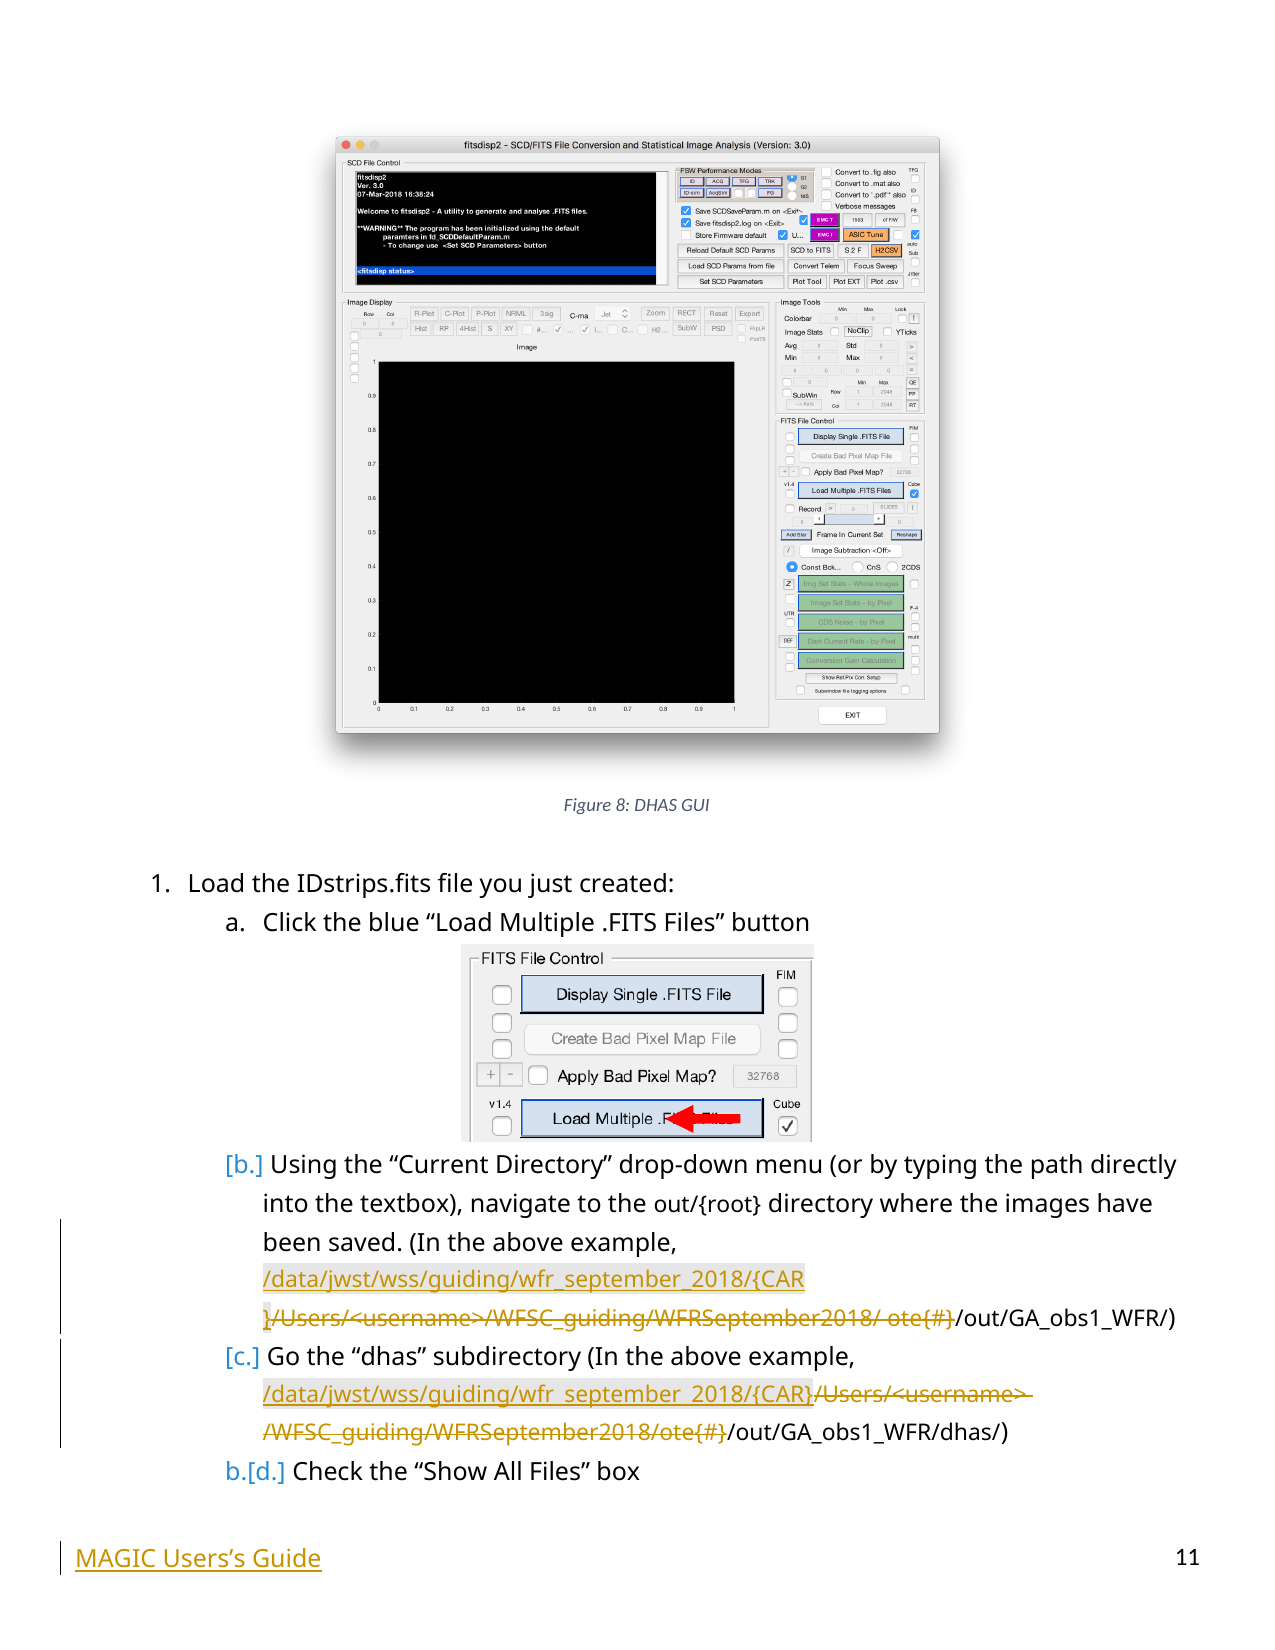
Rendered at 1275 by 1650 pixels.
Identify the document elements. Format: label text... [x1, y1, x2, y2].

list Check the “Show All Files” box [225, 1453, 1200, 1487]
list Click the blue “Load Multiple .FITS Files” button [225, 905, 1200, 939]
picture [461, 944, 814, 1142]
picture [297, 114, 978, 790]
list Load the IDstrips.fits file you just created: [150, 866, 1200, 900]
list Using the “Current Directory” drop-down menu (or by typing the path directly into the textbox), navigate to the out/{root} directory where the images have been saved. (In the above example, /out/GA_obs1_WFR/) [225, 1146, 1200, 1334]
list Go the “dhas” subdirectory (In the above example, /out/GA_obs1_WFR/dhas/) [225, 1339, 1200, 1448]
